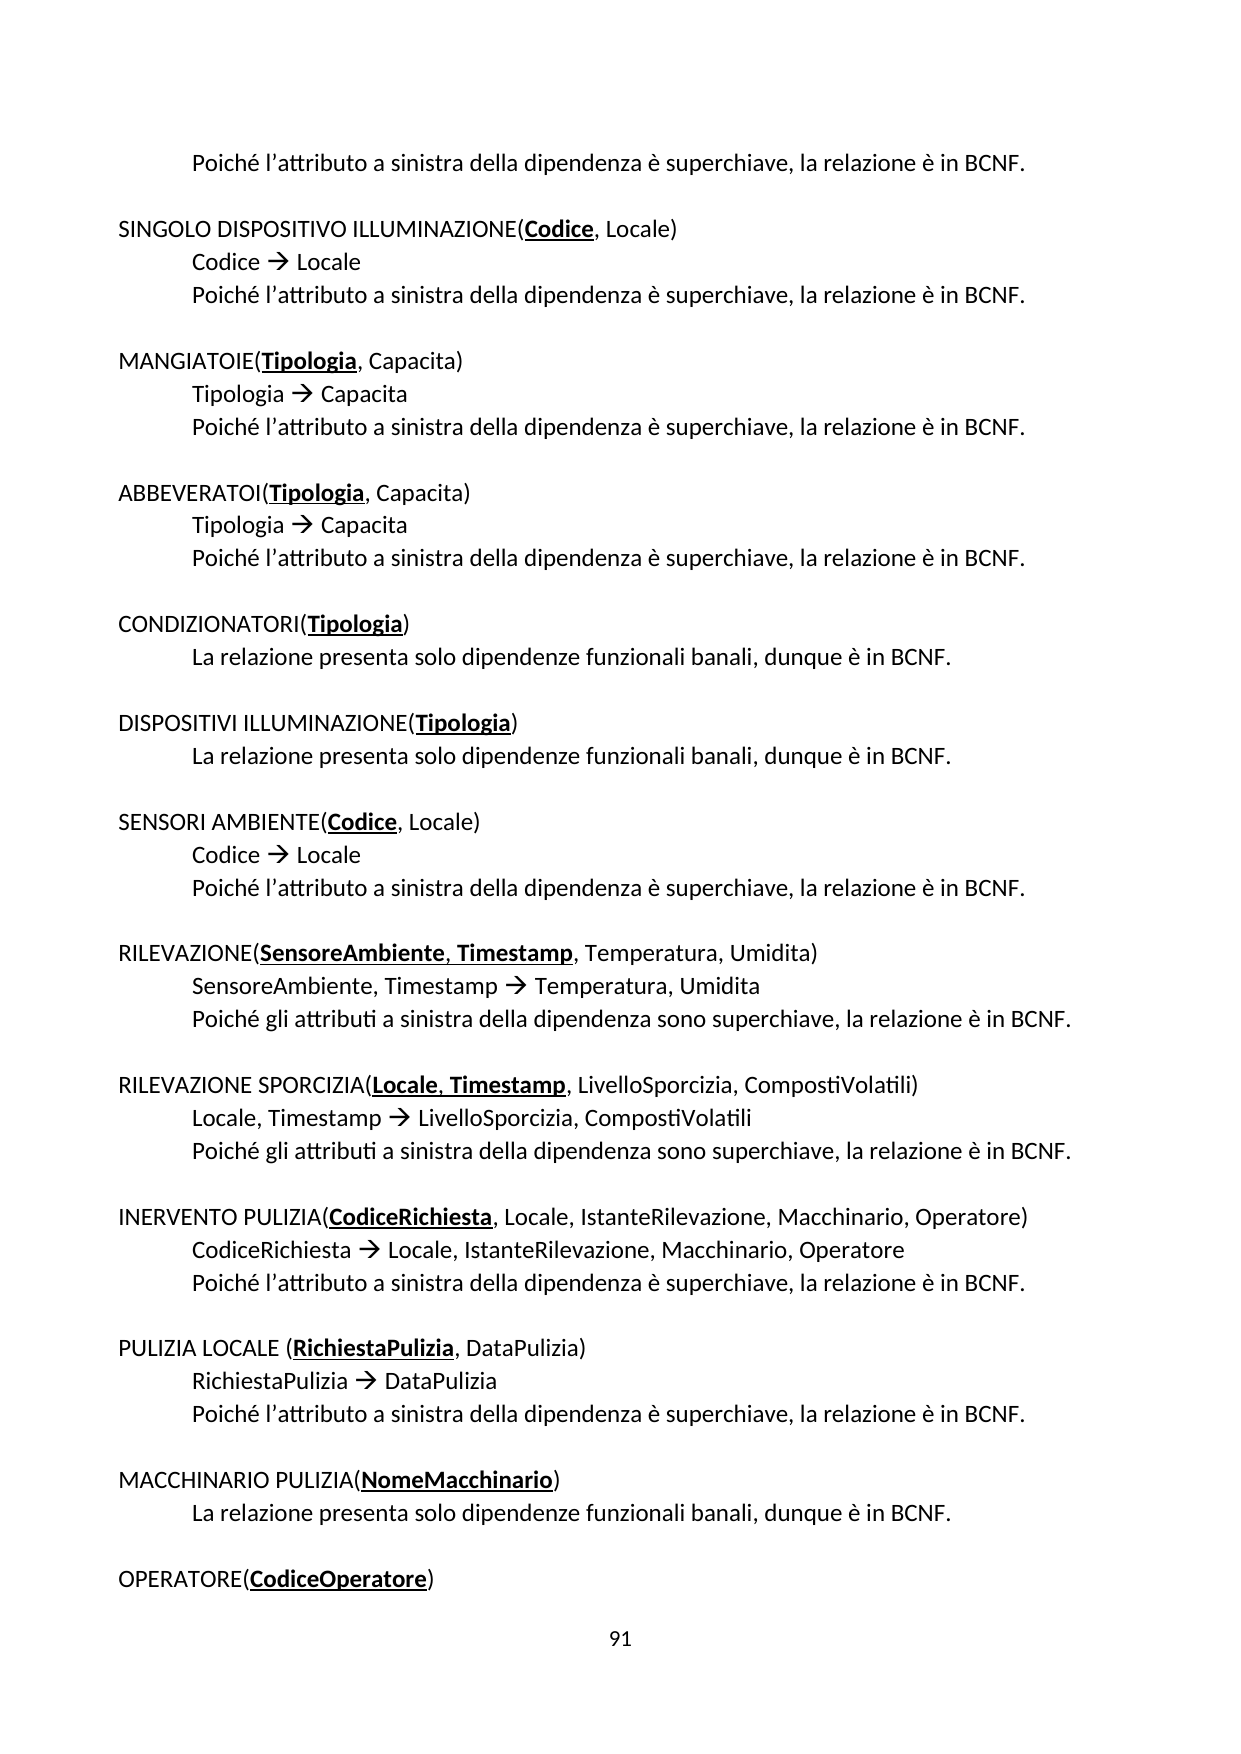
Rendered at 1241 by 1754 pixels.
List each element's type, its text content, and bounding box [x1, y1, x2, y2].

text Codice Locale [118, 246, 1122, 277]
text ABBEVERATOI(Tipologia, Capacita) [118, 477, 1122, 507]
text Tipologia Capacita [118, 510, 1122, 540]
text SINGOLO DISPOSITIVO ILLUMINAZIONE(Codice, Locale) [118, 213, 1122, 244]
text La relazione presenta solo dipendenze funzionali banali, dunque è in BCNF. [118, 740, 1122, 771]
text Poiché l’attributo a sinistra della dipendenza è superchiave, la relazione è in BCNF. [118, 1267, 1122, 1297]
text RichiestaPulizia DataPulizia [118, 1366, 1122, 1396]
text Codice Locale [118, 839, 1122, 869]
text CONDIZIONATORI(Tipologia) [118, 608, 1122, 639]
text Poiché l’attributo a sinistra della dipendenza è superchiave, la relazione è in BCNF. [118, 872, 1122, 902]
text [118, 279, 1122, 310]
text Locale, Timestamp LivelloSporcizia, CompostiVolatili [118, 1102, 1122, 1133]
text Tipologia Capacita [118, 378, 1122, 408]
text RILEVAZIONE SPORCIZIA(Locale, Timestamp, LivelloSporcizia, CompostiVolatili) [118, 1069, 1122, 1100]
text Poiché gli attributi a sinistra della dipendenza sono superchiave, la relazione è in BCNF. [118, 1003, 1122, 1034]
text MACCHINARIO PULIZIA(NomeMacchinario) [118, 1464, 1122, 1495]
text INERVENTO PULIZIA(CodiceRichiesta, Locale, IstanteRilevazione, Macchinario, Operatore) [118, 1201, 1122, 1231]
text SENSORI AMBIENTE(Codice, Locale) [118, 806, 1122, 836]
text RILEVAZIONE(SensoreAmbiente, Timestamp, Temperatura, Umidita) [118, 938, 1122, 968]
text DISPOSITIVI ILLUMINAZIONE(Tipologia) [118, 707, 1122, 738]
text CodiceRichiesta Locale, IstanteRilevazione, Macchinario, Operatore [118, 1234, 1122, 1264]
text La relazione presenta solo dipendenze funzionali banali, dunque è in BCNF. [118, 641, 1122, 672]
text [118, 1497, 1122, 1528]
text Poiché l’attributo a sinistra della dipendenza è superchiave, la relazione è in BCNF. [118, 411, 1122, 441]
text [118, 148, 1122, 178]
text Poiché l’attributo a sinistra della dipendenza è superchiave, la relazione è in BCNF. [118, 1398, 1122, 1429]
text SensoreAmbiente, Timestamp Temperatura, Umidita [118, 971, 1122, 1001]
text PULIZIA LOCALE (RichiestaPulizia, DataPulizia) [118, 1333, 1122, 1363]
text MANGIATOIE(Tipologia, Capacita) [118, 345, 1122, 376]
text OPERATORE(CodiceOperatore) [118, 1563, 1122, 1593]
text Poiché gli attributi a sinistra della dipendenza sono superchiave, la relazione è in BCNF. [118, 1135, 1122, 1166]
text Poiché l’attributo a sinistra della dipendenza è superchiave, la relazione è in BCNF. [118, 543, 1122, 573]
